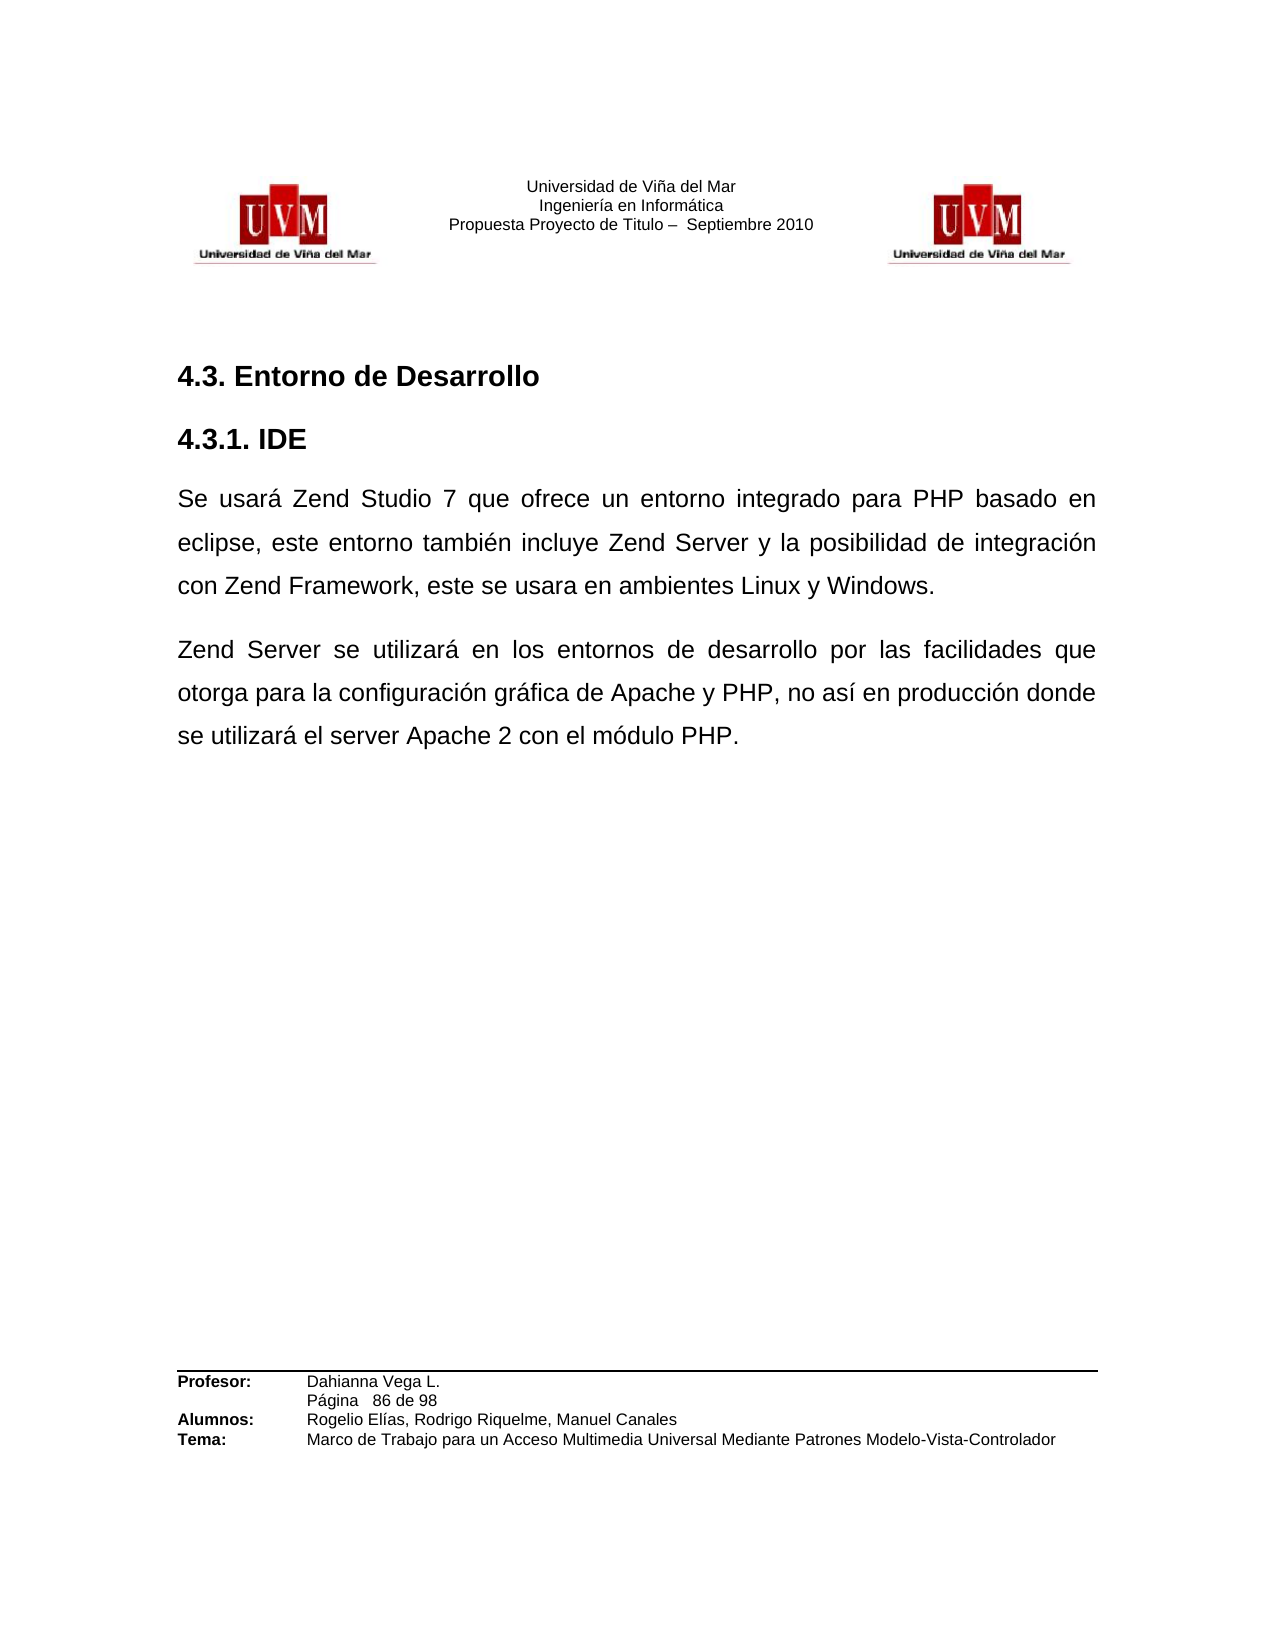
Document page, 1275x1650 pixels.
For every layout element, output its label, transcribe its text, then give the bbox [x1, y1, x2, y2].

picture [871, 176, 1084, 267]
text Se usará Zend Studio 7 que ofrece un entorno integrado para PHP basado en eclipse, este entorno también incluye Zend Server y la posibilidad de integración con Zend Framework, este se usara en ambientes Linux y Windows. [177, 484, 1098, 599]
subtitle 4.3. Entorno de Desarrollo [177, 359, 1098, 392]
subtitle 4.3.1. IDE [177, 422, 1098, 455]
text Zend Server se utilizará en los entornos de desarrollo por las facilidades que otorga para la configuración gráfica de Apache y PHP, no así en producción donde se utilizará el server Apache 2 con el módulo PHP. [177, 635, 1098, 750]
picture [177, 176, 390, 267]
